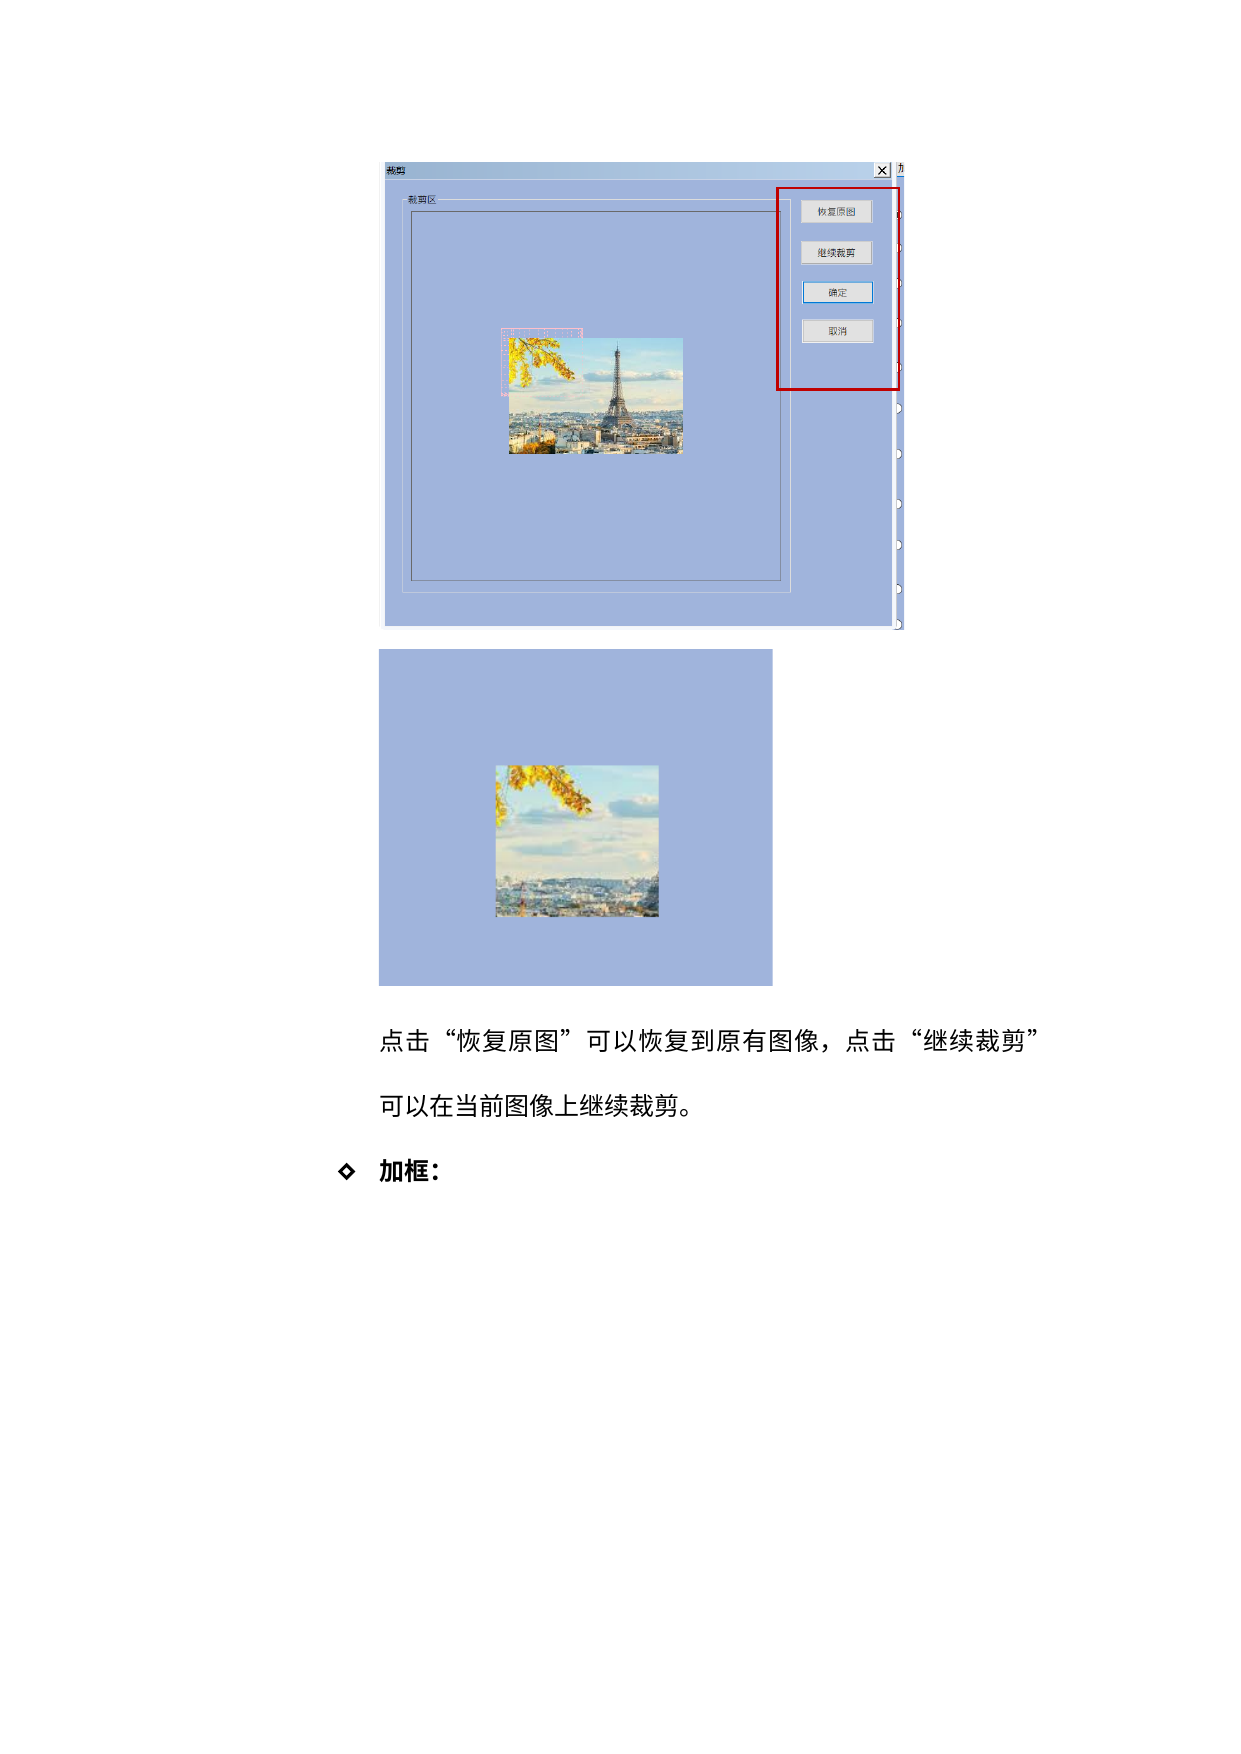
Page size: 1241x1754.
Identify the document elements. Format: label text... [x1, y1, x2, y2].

picture [378, 649, 773, 986]
list 加框： [335, 1137, 1053, 1202]
picture [378, 162, 905, 630]
list 点击“恢复原图”可以恢复到原有图像，点击“继续裁剪”可以在当前图像上继续裁剪。 [379, 1007, 1053, 1137]
